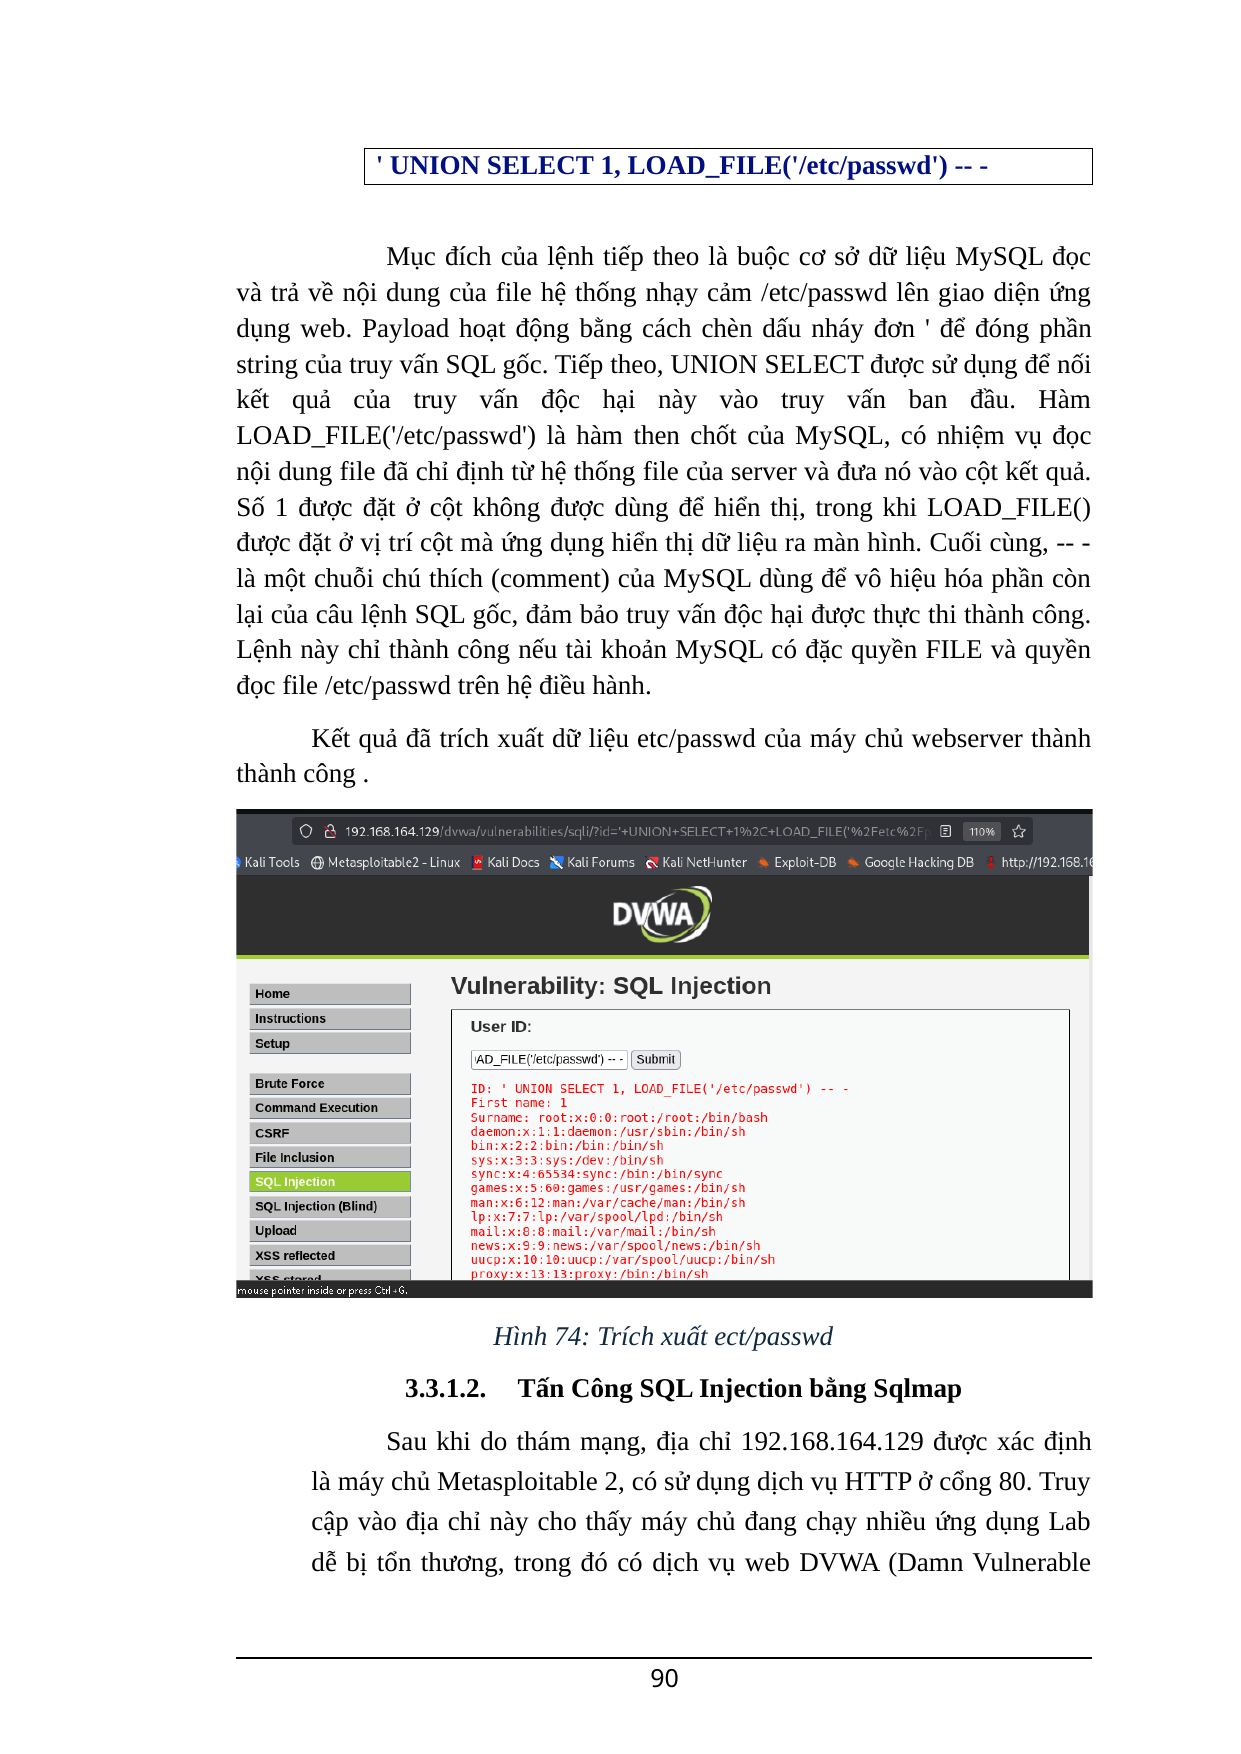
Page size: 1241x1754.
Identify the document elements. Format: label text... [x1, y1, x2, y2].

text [311, 1424, 1092, 1577]
text Hình 74: Trích xuất ect/passwd [236, 1320, 1092, 1351]
picture [236, 809, 1093, 1298]
text Mục đích của lệnh tiếp theo là buộc cơ sở dữ liệu MySQL đọc và trả về nội dung của file hệ thống nhạy cảm /etc/passwd lên giao diện ứng dụng web. Payload hoạt động bằng cách chèn dấu nháy đơn ' để đóng phần string của truy vấn SQL gốc. Tiếp theo, UNION SELECT được sử dụng để nối kết quả của truy vấn độc hại này vào truy vấn ban đầu. Hàm LOAD_FILE('/etc/passwd') là hàm then chốt của MySQL, có nhiệm vụ đọc nội dung file đã chỉ định từ hệ thống file của server và đưa nó vào cột kết quả. Số 1 được đặt ở cột không được dùng để hiển thị, trong khi LOAD_FILE() được đặt ở vị trí cột mà ứng dụng hiển thị dữ liệu ra màn hình. Cuối cùng, -- - là một chuỗi chú thích (comment) của MySQL dùng để vô hiệu hóa phần còn lại của câu lệnh SQL gốc, đảm bảo truy vấn độc hại được thực thi thành công. Lệnh này chỉ thành công nếu tài khoản MySQL có đặc quyền FILE và quyền đọc file /etc/passwd trên hệ điều hành. [236, 241, 1092, 700]
text Kết quả đã trích xuất dữ liệu etc/passwd của máy chủ webserver thành thành công . [236, 722, 1092, 788]
list Tấn Công SQL Injection bằng Sqlmap [405, 1372, 1092, 1403]
table_header ' UNION SELECT 1, LOAD_FILE('/etc/passwd') -- - [365, 149, 1092, 184]
